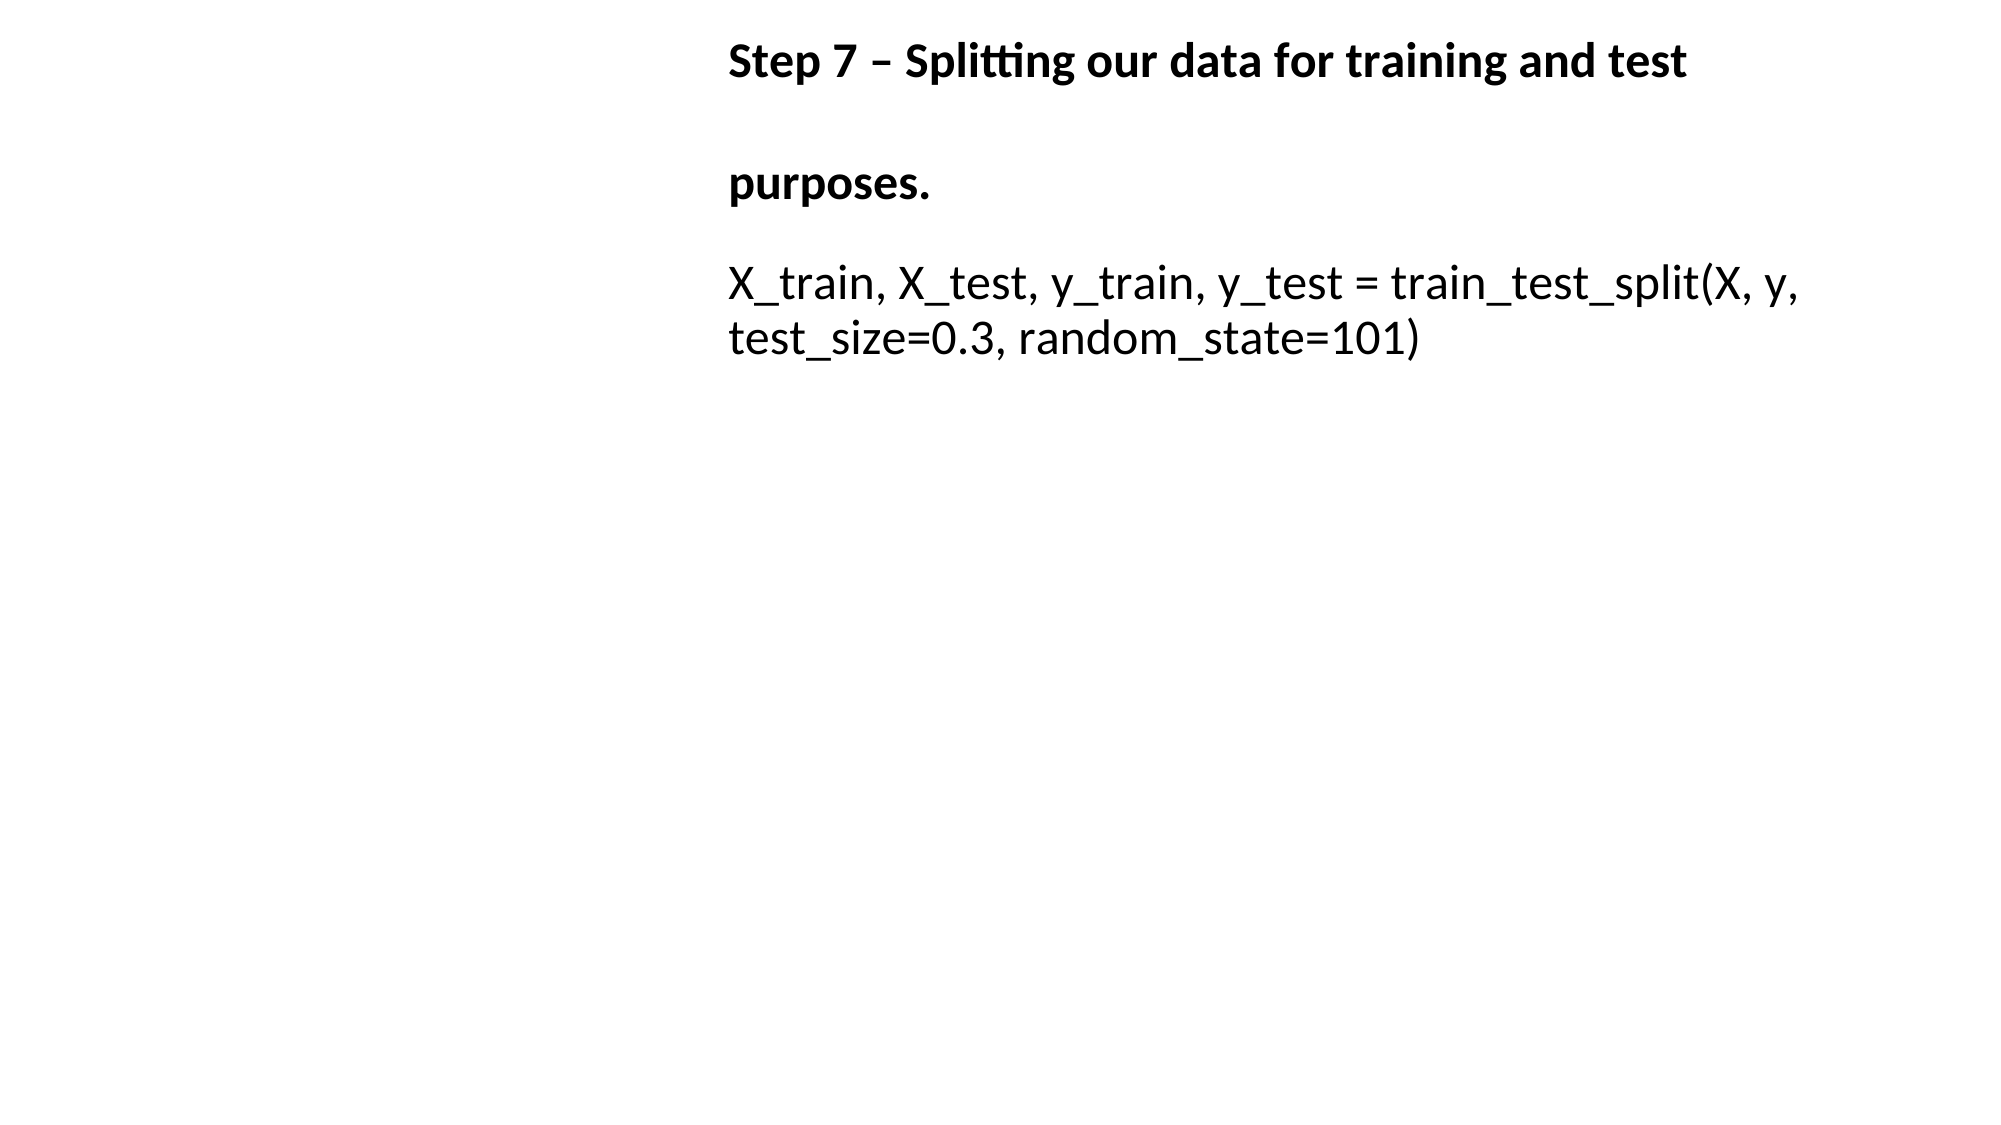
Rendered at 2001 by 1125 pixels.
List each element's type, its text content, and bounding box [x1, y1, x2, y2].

text X_train, X_test, y_train, y_test = train_test_split(X, y, test_size=0.3, random_state=101) [728, 254, 1989, 367]
text Step 7 – Splitting our data for training and test [728, 31, 1991, 89]
